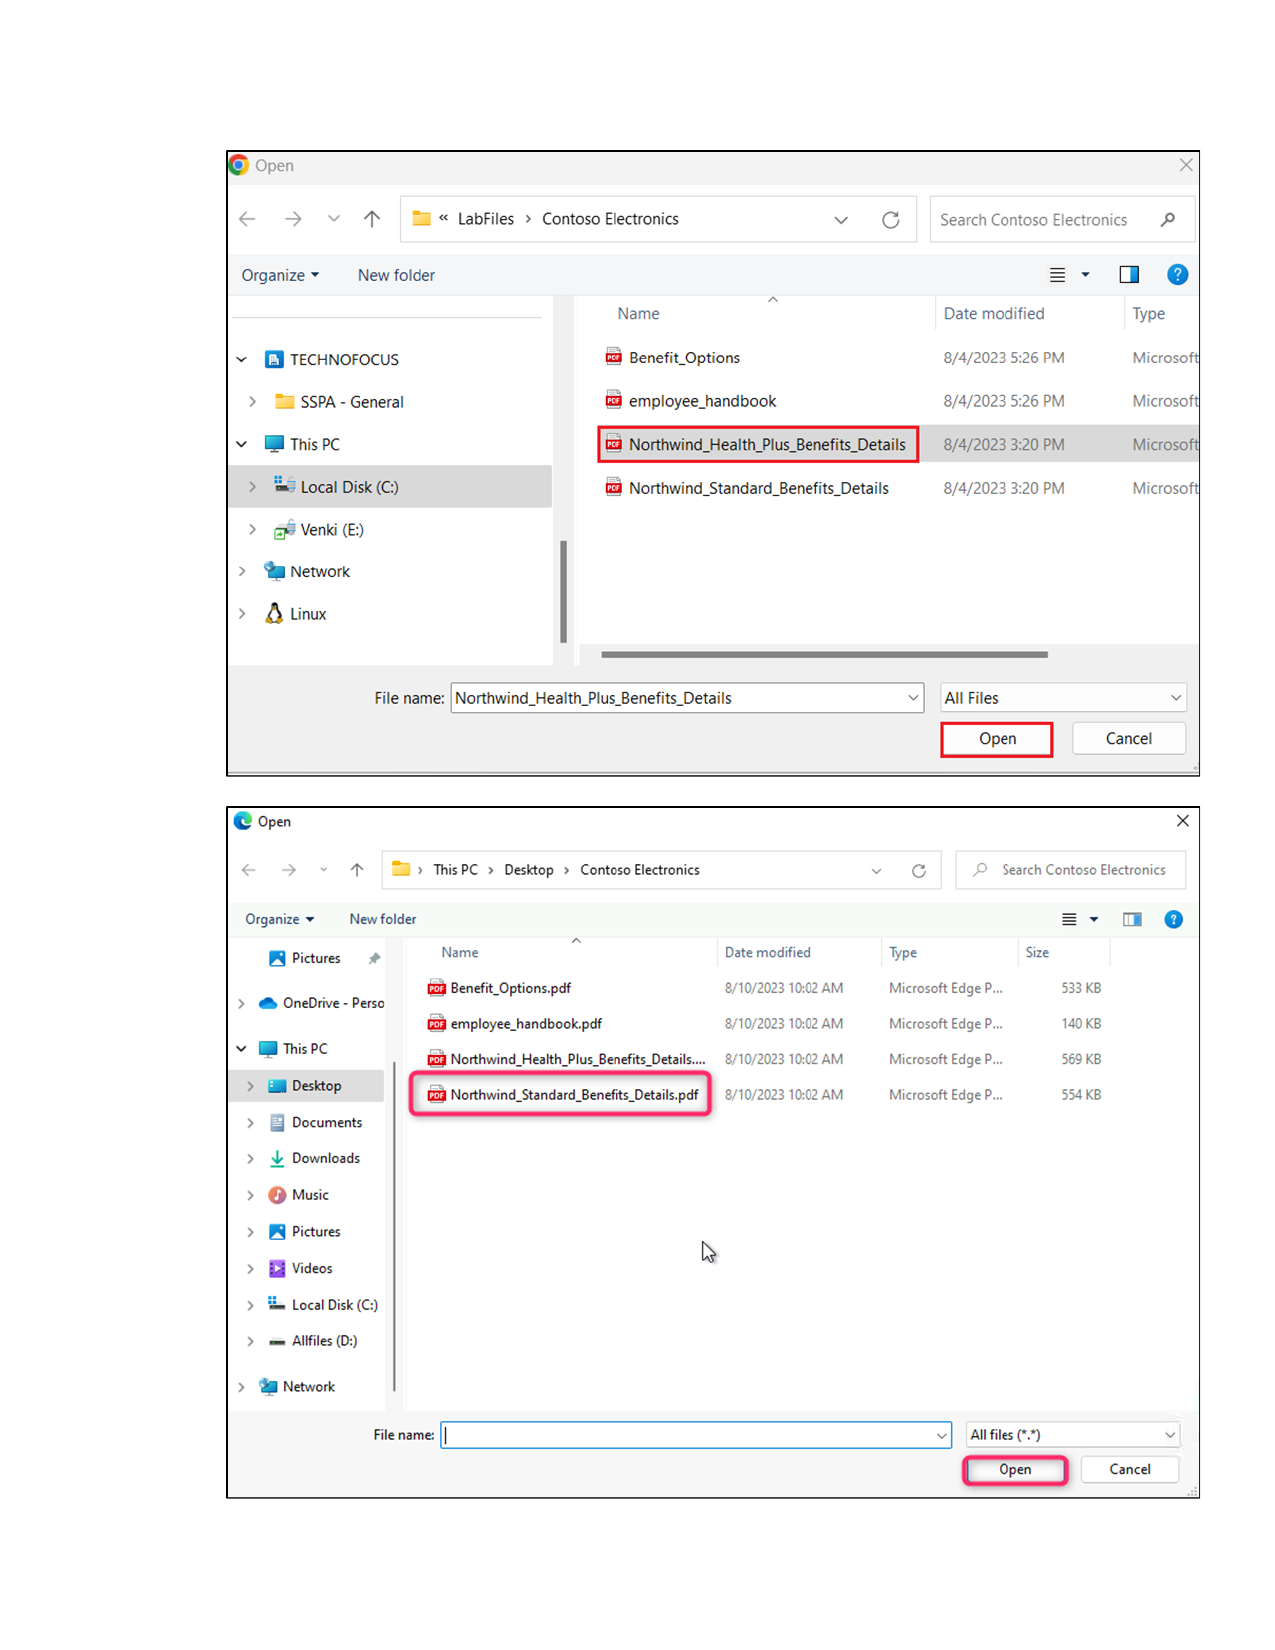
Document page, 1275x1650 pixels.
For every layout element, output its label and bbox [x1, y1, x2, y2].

picture [225, 805, 1200, 1499]
picture [225, 150, 1200, 777]
